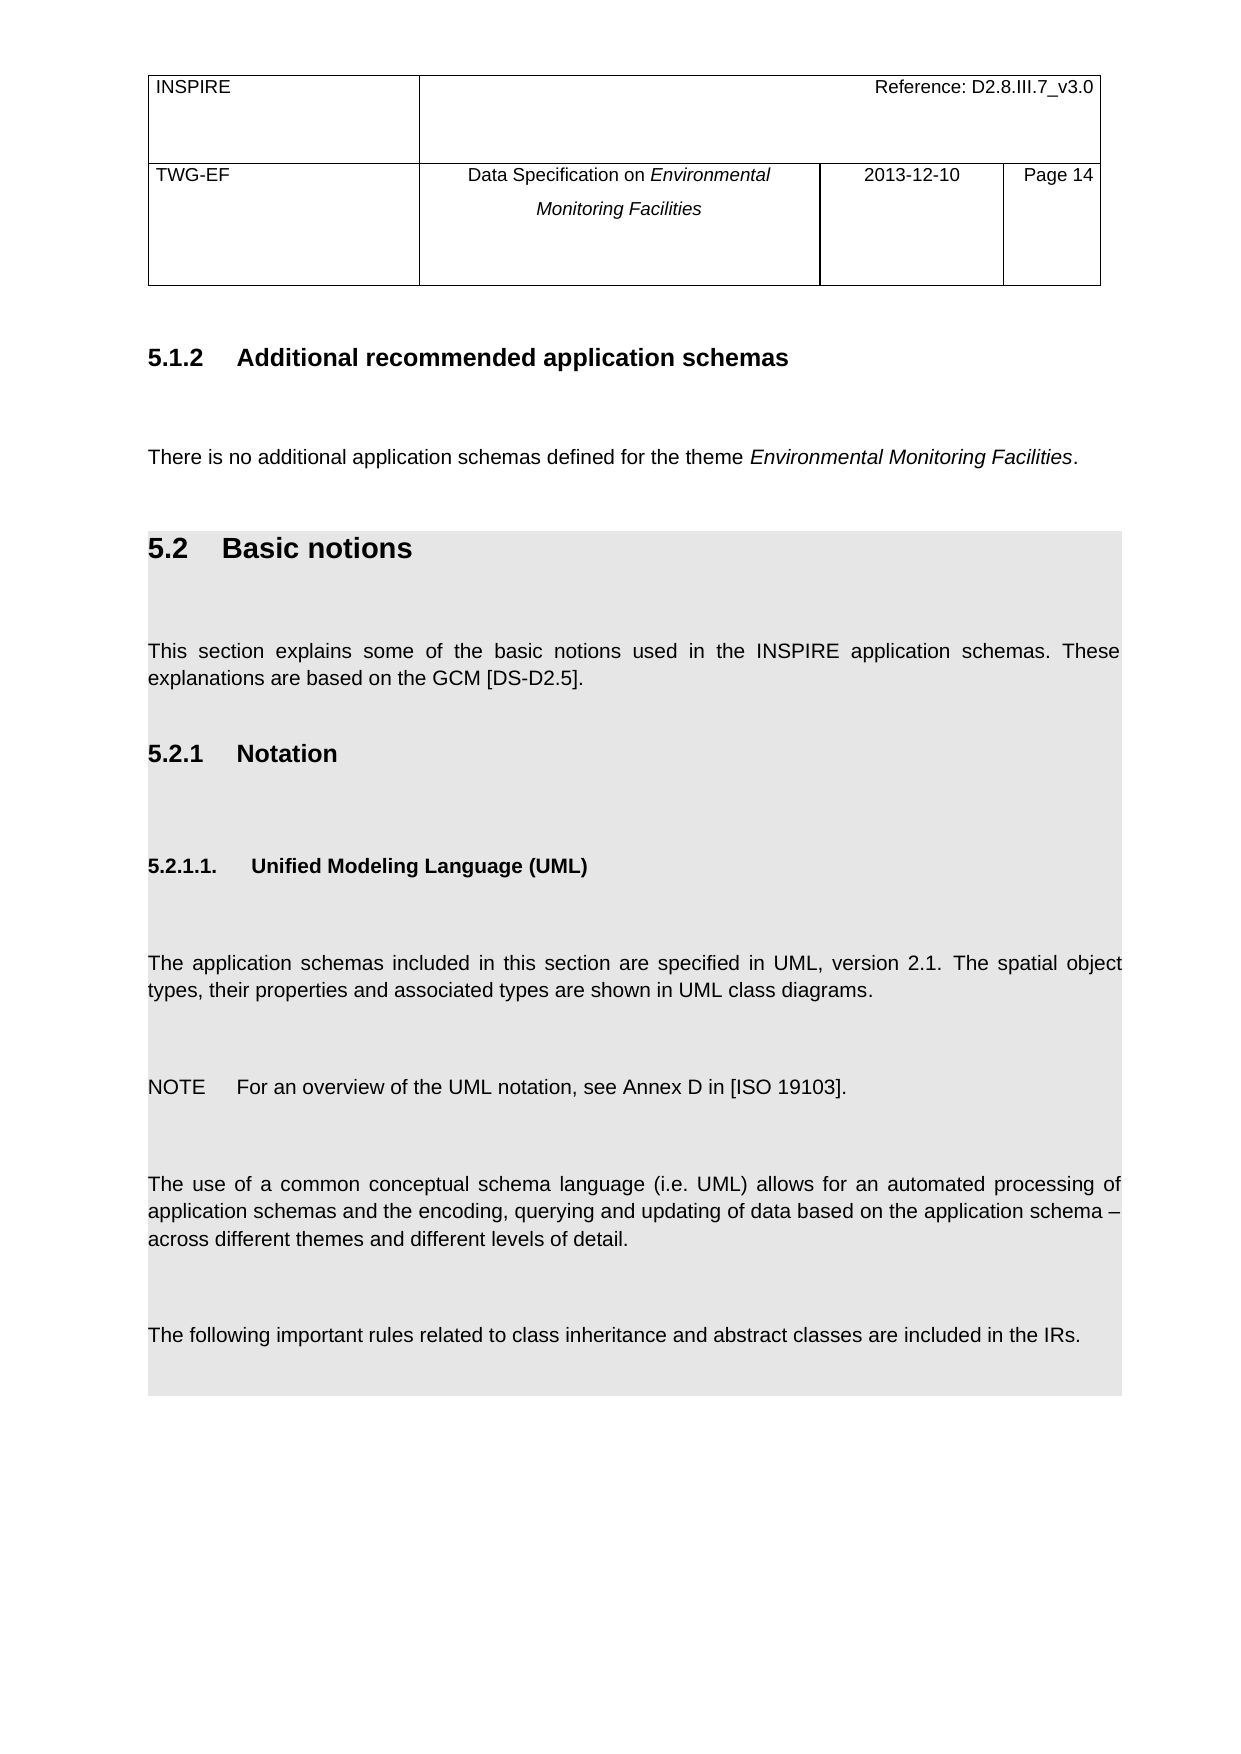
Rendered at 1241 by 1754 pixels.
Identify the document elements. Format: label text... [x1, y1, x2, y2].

text There is no additional application schemas defined for the theme Environmental Monitoring Facilities. [148, 445, 1122, 469]
text The use of a common conceptual schema language (i.e. UML) allows for an automated processing of application schemas and the encoding, querying and updating of data based on the application schema – across different themes and different levels of detail. [148, 1172, 1122, 1251]
text This section explains some of the basic notions used in the INSPIRE application schemas. These explanations are based on the GCM [DS-D2.5]. [148, 638, 1122, 690]
subtitle Additional recommended application schemas [148, 343, 1122, 372]
text NOTE For an overview of the UML notation, see Annex D in [ISO 19103]. [148, 1075, 1122, 1099]
subtitle Notation [148, 739, 1122, 768]
subtitle Unified Modeling Language (UML) [148, 854, 1122, 878]
text The following important rules related to class inheritance and abstract classes are included in the IRs. [148, 1323, 1122, 1347]
subtitle Basic notions [148, 531, 1122, 564]
text The application schemas included in this section are specified in UML, version 2.1. The spatial object types, their properties and associated types are shown in UML class diagrams. [148, 951, 1122, 1002]
